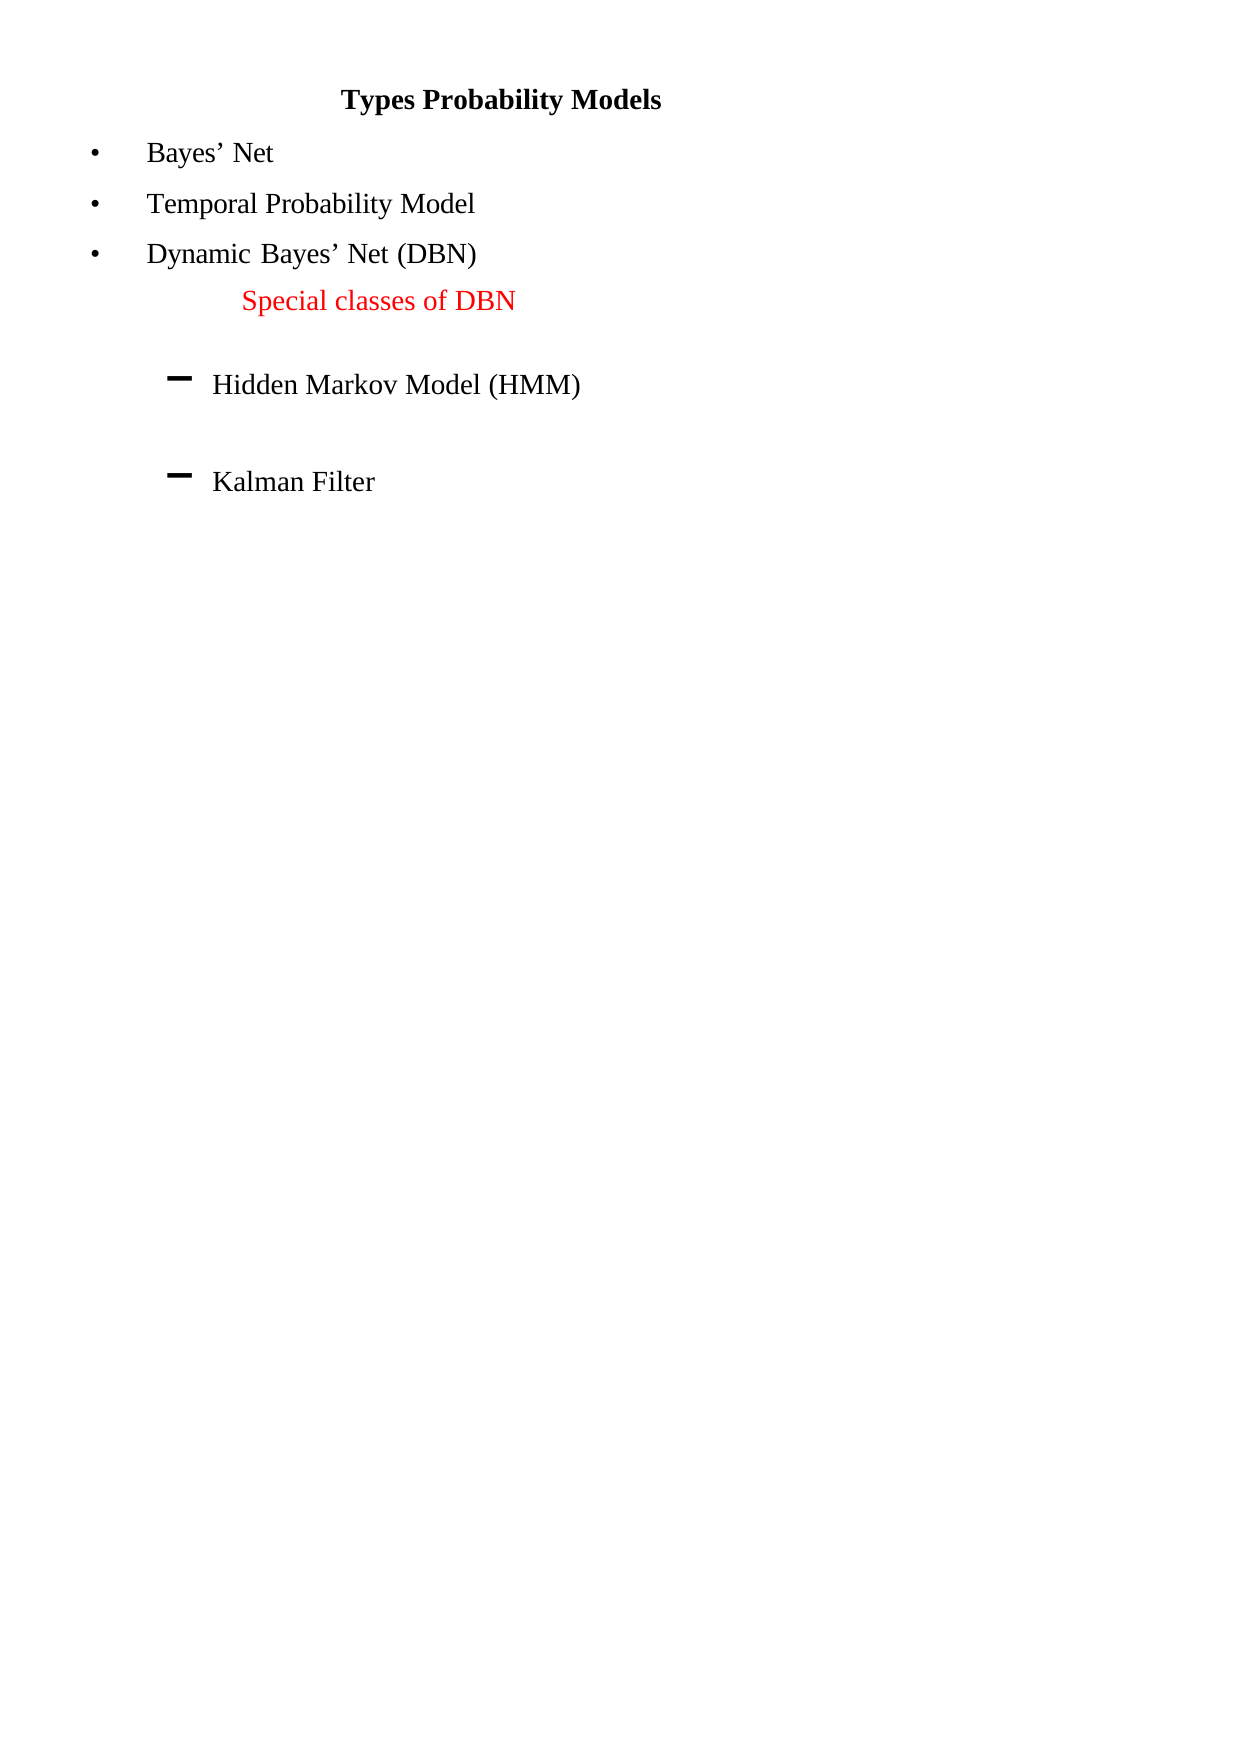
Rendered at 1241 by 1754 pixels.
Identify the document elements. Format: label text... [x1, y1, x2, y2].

text Types Probability Models [341, 82, 1213, 116]
list Bayes’ Net [90, 135, 1213, 168]
list Dynamic Bayes’ Net (DBN) [90, 237, 1213, 270]
list Kalman Filter [165, 429, 1213, 509]
list Temporal Probability Model [90, 186, 1213, 219]
text Special classes of DBN [241, 283, 1213, 317]
list Hidden Markov Model (HMM) [165, 332, 1213, 412]
